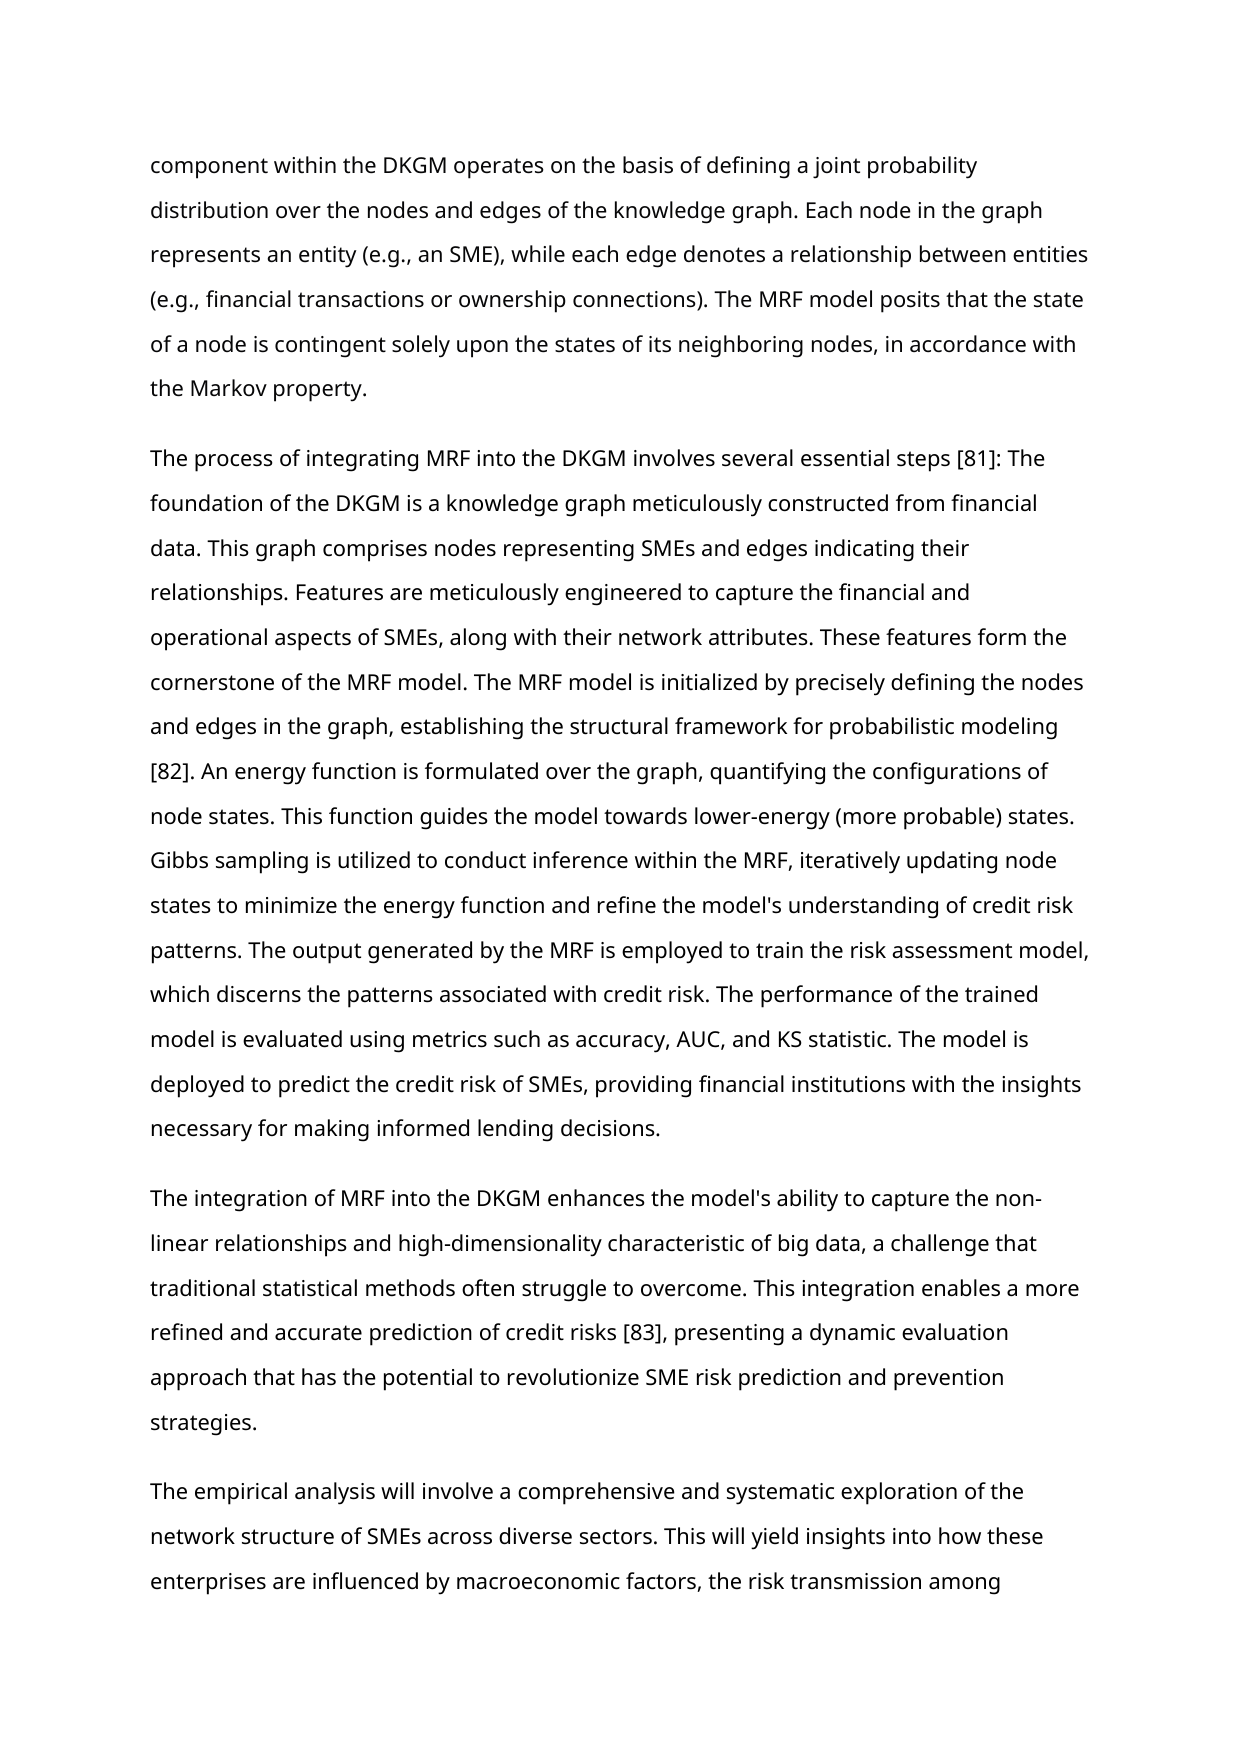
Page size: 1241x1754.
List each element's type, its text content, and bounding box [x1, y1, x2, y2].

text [150, 1476, 1090, 1595]
text The process of integrating MRF into the DKGM involves several essential steps [81]: The foundation of the DKGM is a knowledge graph meticulously constructed from financial data. This graph comprises nodes representing SMEs and edges indicating their relationships. Features are meticulously engineered to capture the financial and operational aspects of SMEs, along with their network attributes. These features form the cornerstone of the MRF model. The MRF model is initialized by precisely defining the nodes and edges in the graph, establishing the structural framework for probabilistic modeling [82]. An energy function is formulated over the graph, quantifying the configurations of node states. This function guides the model towards lower-energy (more probable) states. Gibbs sampling is utilized to conduct inference within the MRF, iteratively updating node states to minimize the energy function and refine the model's understanding of credit risk patterns. The output generated by the MRF is employed to train the risk assessment model, which discerns the patterns associated with credit risk. The performance of the trained model is evaluated using metrics such as accuracy, AUC, and KS statistic. The model is deployed to predict the credit risk of SMEs, providing financial institutions with the insights necessary for making informed lending decisions. [150, 443, 1090, 1143]
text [150, 150, 1090, 403]
text The integration of MRF into the DKGM enhances the model's ability to capture the non-linear relationships and high-dimensionality characteristic of big data, a challenge that traditional statistical methods often struggle to overcome. This integration enables a more refined and accurate prediction of credit risks [83], presenting a dynamic evaluation approach that has the potential to revolutionize SME risk prediction and prevention strategies. [150, 1183, 1090, 1436]
